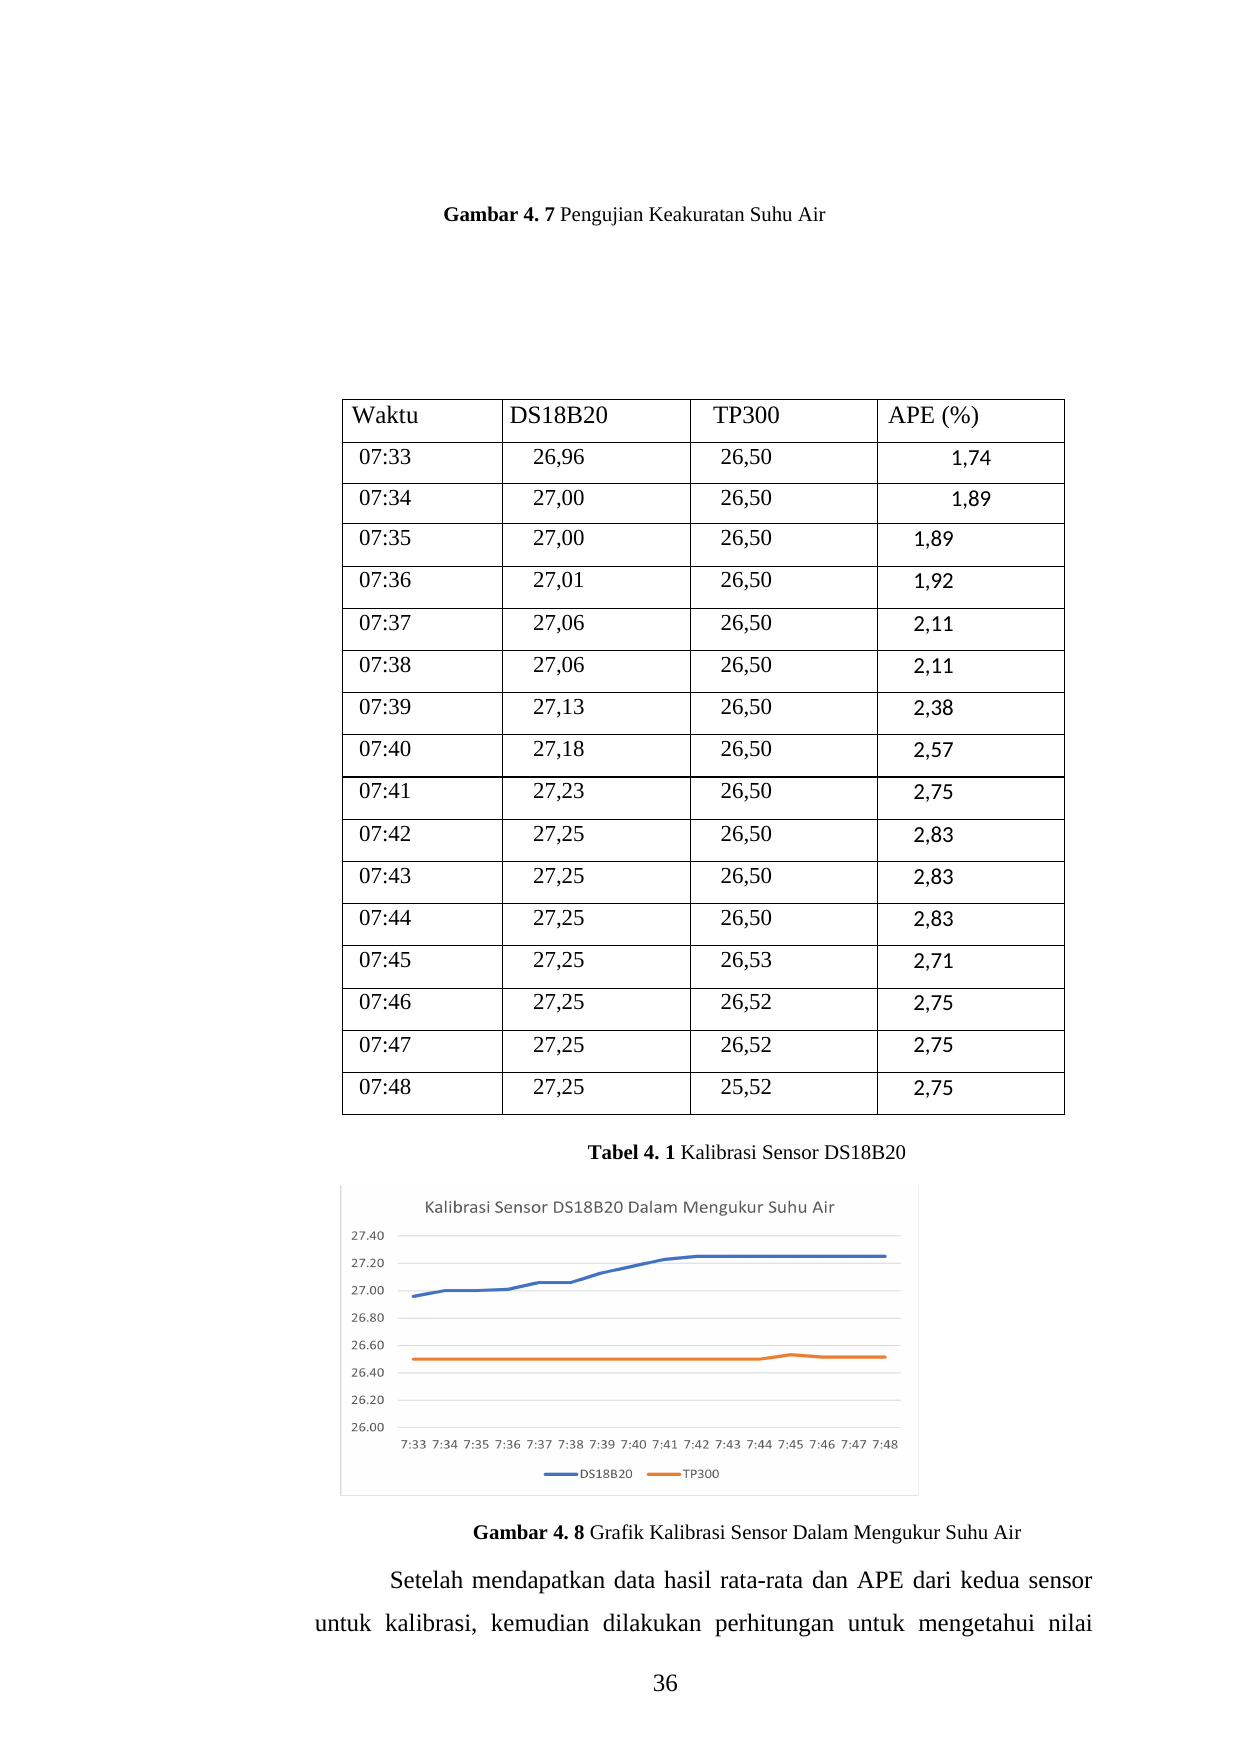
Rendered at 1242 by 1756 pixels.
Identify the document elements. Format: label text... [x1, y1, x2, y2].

table_cell 2,71 [878, 946, 1064, 987]
table_cell 2,11 [878, 609, 1064, 650]
table_cell 2,11 [878, 651, 1064, 692]
table_cell 07:41 [343, 778, 502, 819]
table_cell 27,25 [503, 904, 690, 945]
table_cell 27,18 [503, 735, 690, 776]
table_cell 2,83 [878, 820, 1064, 861]
table_cell 2,83 [878, 862, 1064, 903]
table_cell 27,13 [503, 693, 690, 734]
table_cell 26,50 [691, 443, 877, 483]
picture [340, 1185, 919, 1496]
table_cell 07:40 [343, 735, 502, 776]
table_cell 1,89 [878, 524, 1064, 566]
table_cell 26,50 [691, 484, 877, 523]
table_cell 27,25 [503, 1031, 690, 1072]
text Gambar 4. 8 Grafik Kalibrasi Sensor Dalam Mengukur Suhu Air [325, 1520, 1094, 1544]
table_cell 2,75 [878, 1031, 1064, 1072]
table_cell 27,01 [503, 567, 690, 608]
table_cell 27,06 [503, 651, 690, 692]
table_cell 07:46 [343, 989, 502, 1029]
table_cell 07:47 [343, 1031, 502, 1072]
table_cell 07:39 [343, 693, 502, 734]
text Tabel 4. 1 Kalibrasi Sensor DS18B20 [325, 1140, 1094, 1164]
table_cell 26,50 [691, 904, 877, 945]
table_cell 27,23 [503, 778, 690, 819]
table_cell 27,25 [503, 946, 690, 987]
table_cell 2,75 [878, 778, 1064, 819]
table_header TP300 [691, 400, 877, 442]
table_cell 2,57 [878, 735, 1064, 776]
table_cell 26,50 [691, 862, 877, 903]
table_cell 07:43 [343, 862, 502, 903]
table_cell 07:36 [343, 567, 502, 608]
table_header Waktu [343, 400, 502, 442]
table_cell 07:35 [343, 524, 502, 566]
table_cell 1,92 [878, 567, 1064, 608]
table_cell 27,25 [503, 1073, 690, 1114]
table_cell 07:33 [343, 443, 502, 483]
table_cell 25,52 [691, 1073, 877, 1114]
table_cell 26,53 [691, 946, 877, 987]
table_cell 26,50 [691, 693, 877, 734]
table_cell 26,52 [691, 1031, 877, 1072]
text Gambar 4. 7 Pengujian Keakuratan Suhu Air [175, 202, 1094, 226]
table_cell 26,50 [691, 735, 877, 776]
table_cell 2,75 [878, 989, 1064, 1029]
table_cell 26,50 [691, 567, 877, 608]
table_cell 2,75 [878, 1073, 1064, 1114]
table_cell 07:48 [343, 1073, 502, 1114]
table_header APE (%) [878, 400, 1064, 442]
table_cell 1,74 [878, 443, 1064, 483]
table_cell 07:38 [343, 651, 502, 692]
table_cell 07:44 [343, 904, 502, 945]
table_cell 07:42 [343, 820, 502, 861]
table_cell 27,06 [503, 609, 690, 650]
table_cell 26,50 [691, 609, 877, 650]
table_header DS18B20 [503, 400, 690, 442]
table_cell 07:45 [343, 946, 502, 987]
table_cell 27,00 [503, 484, 690, 523]
table_cell 26,52 [691, 989, 877, 1029]
table_cell 26,50 [691, 778, 877, 819]
table_cell 27,25 [503, 989, 690, 1029]
table_cell 26,96 [503, 443, 690, 483]
table_cell 27,25 [503, 820, 690, 861]
table_cell 26,50 [691, 524, 877, 566]
table_cell 27,00 [503, 524, 690, 566]
table_cell 07:34 [343, 484, 502, 523]
table_cell 26,50 [691, 820, 877, 861]
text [314, 1565, 1094, 1637]
table_cell 2,38 [878, 693, 1064, 734]
table_cell 2,83 [878, 904, 1064, 945]
table_cell 07:37 [343, 609, 502, 650]
table_cell 26,50 [691, 651, 877, 692]
table_cell 27,25 [503, 862, 690, 903]
table_cell 1,89 [878, 484, 1064, 523]
